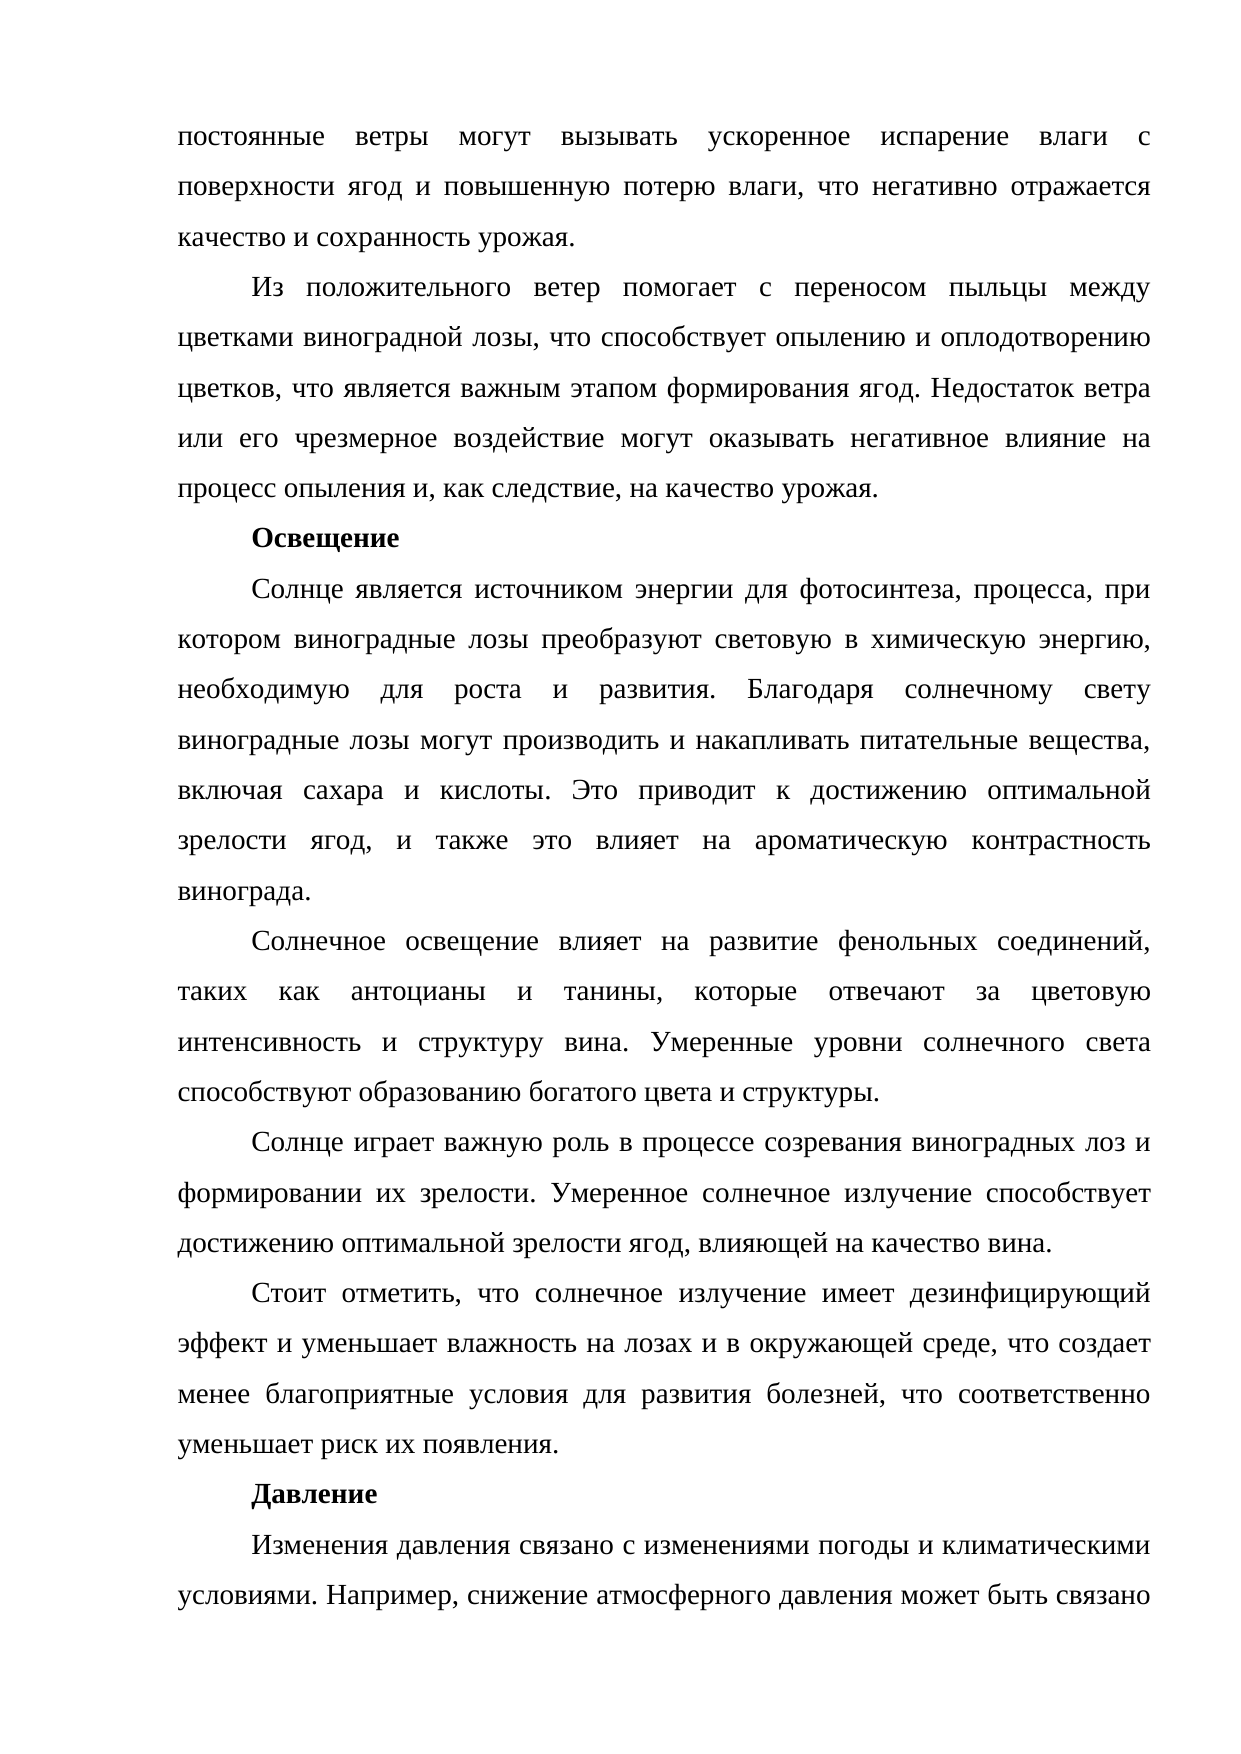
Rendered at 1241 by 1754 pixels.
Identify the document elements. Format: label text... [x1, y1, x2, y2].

text Солнце играет важную роль в процессе созревания виноградных лоз и формировании их зрелости. Умеренное солнечное излучение способствует достижению оптимальной зрелости ягод, влияющей на качество вина. [177, 1124, 1152, 1258]
text Стоит отметить, что солнечное излучение имеет дезинфицирующий эффект и уменьшает влажность на лозах и в окружающей среде, что создает менее благоприятные условия для развития болезней, что соответственно уменьшает риск их появления. [177, 1275, 1152, 1460]
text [177, 1527, 1152, 1611]
text Давление [177, 1477, 1152, 1510]
text Освещение [177, 521, 1152, 554]
text Солнце является источником энергии для фотосинтеза, процесса, при котором виноградные лозы преобразуют световую в химическую энергию, необходимую для роста и развития. Благодаря солнечному свету виноградные лозы могут производить и накапливать питательные вещества, включая сахара и кислоты. Это приводит к достижению оптимальной зрелости ягод, и также это влияет на ароматическую контрастность винограда. [177, 571, 1152, 906]
text Солнечное освещение влияет на развитие фенольных соединений, таких как антоцианы и танины, которые отвечают за цветовую интенсивность и структуру вина. Умеренные уровни солнечного света способствуют образованию богатого цвета и структуры. [177, 923, 1152, 1108]
text Из положительного ветер помогает с переносом пыльцы между цветками виноградной лозы, что способствует опылению и оплодотворению цветков, что является важным этапом формирования ягод. Недостаток ветра или его чрезмерное воздействие могут оказывать негативное влияние на процесс опыления и, как следствие, на качество урожая. [177, 269, 1152, 504]
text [177, 118, 1152, 252]
